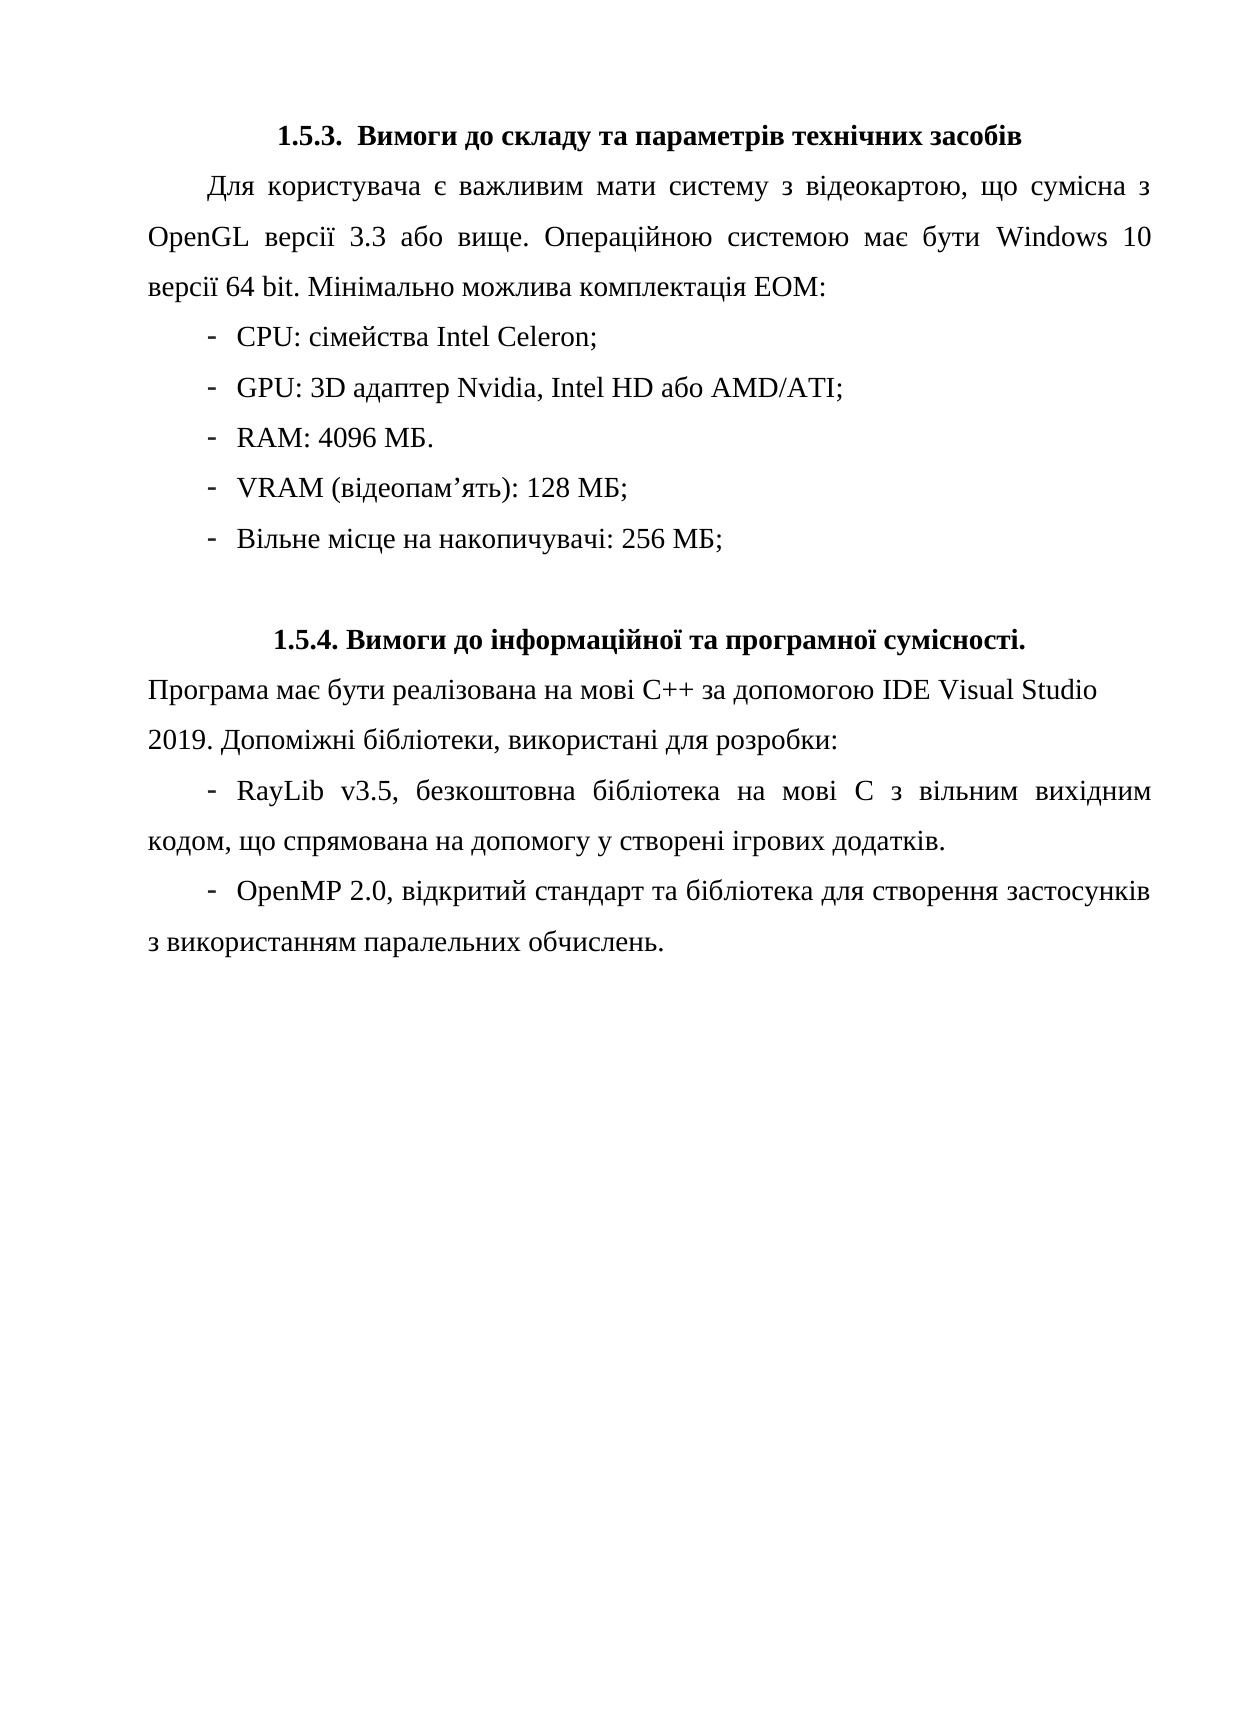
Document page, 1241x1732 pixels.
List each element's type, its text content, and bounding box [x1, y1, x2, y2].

text 1.5.4. Вимоги до інформаційної та програмної сумісності. [148, 622, 1152, 655]
list GPU: 3D адаптер Nvidia, Intel HD або AMD/ATI; [148, 370, 1152, 403]
text 1.5.3. Вимоги до складу та параметрів технічних засобів [148, 118, 1152, 152]
list OpenMP 2.0, відкритий стандарт та бібліотека для створення застосунків з використанням паралельних обчислень. [148, 873, 1152, 957]
text Програма має бути реалізована на мові C++ за допомогою IDE Visual Studio 2019. Допоміжні бібліотеки, використані для розробки: [148, 672, 1152, 756]
list RayLib v3.5, безкоштовна бібліотека на мові C з вільним вихідним кодом, що спрямована на допомогу у створені ігрових додатків. [148, 773, 1152, 857]
list Вільне місце на накопичувачі: 256 МБ; [148, 521, 1152, 555]
text Для користувача є важливим мати систему з відеокартою, що сумісна з OpenGL версії 3.3 або вище. Операційною системою має бути Windows 10 версії 64 bit. Мінімально можлива комплектація ЕОМ: [148, 168, 1152, 303]
list VRAM (відеопам’ять): 128 МБ; [148, 471, 1152, 504]
list RAM: 4096 МБ. [148, 420, 1152, 454]
list CPU: сімейства Intel Celeron; [148, 319, 1152, 353]
